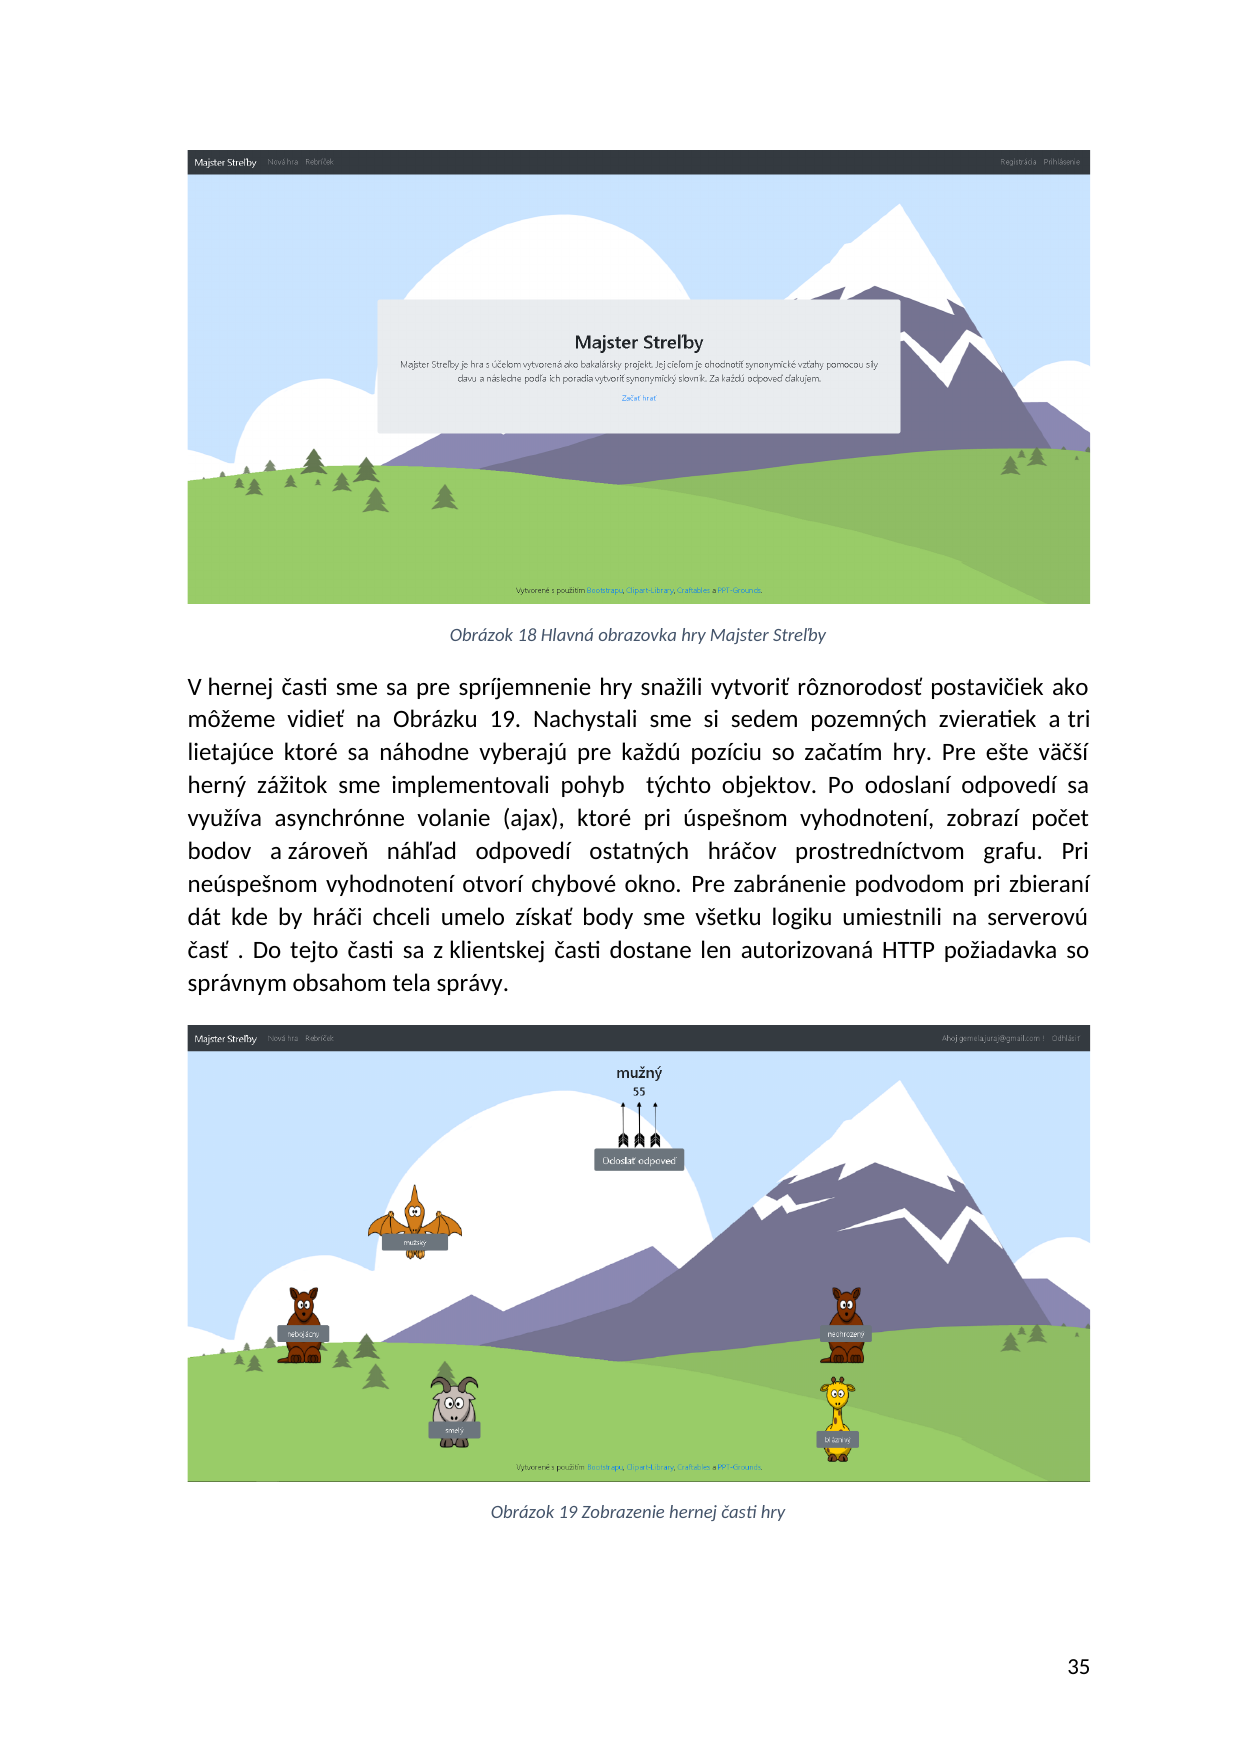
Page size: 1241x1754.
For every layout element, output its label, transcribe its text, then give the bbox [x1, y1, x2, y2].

text Obrázok 18 Hlavná obrazovka hry Majster Streľby [187, 623, 1090, 646]
text Obrázok 19 Zobrazenie hernej časti hry [187, 1501, 1090, 1523]
picture [187, 1025, 1091, 1482]
picture [187, 150, 1091, 604]
text V hernej časti sme sa pre spríjemnenie hry snažili vytvoriť rôznorodosť postavičiek ako môžeme vidieť na Obrázku 19. Nachystali sme si sedem pozemných zvieratiek a tri lietajúce ktoré sa náhodne vyberajú pre každú pozíciu so začatím hry. Pre ešte väčší herný zážitok sme implementovali pohyb týchto objektov. Po odoslaní odpovedí sa využíva asynchrónne volanie (ajax), ktoré pri úspešnom vyhodnotení, zobrazí počet bodov a zároveň náhľad odpovedí ostatných hráčov prostredníctvom grafu. Pri neúspešnom vyhodnotení otvorí chybové okno. Pre zabránenie podvodom pri zbieraní dát kde by hráči chceli umelo získať body sme všetku logiku umiestnili na serverovú časť . Do tejto časti sa z klientskej časti dostane len autorizovaná HTTP požiadavka so správnym obsahom tela správy. [187, 671, 1090, 997]
